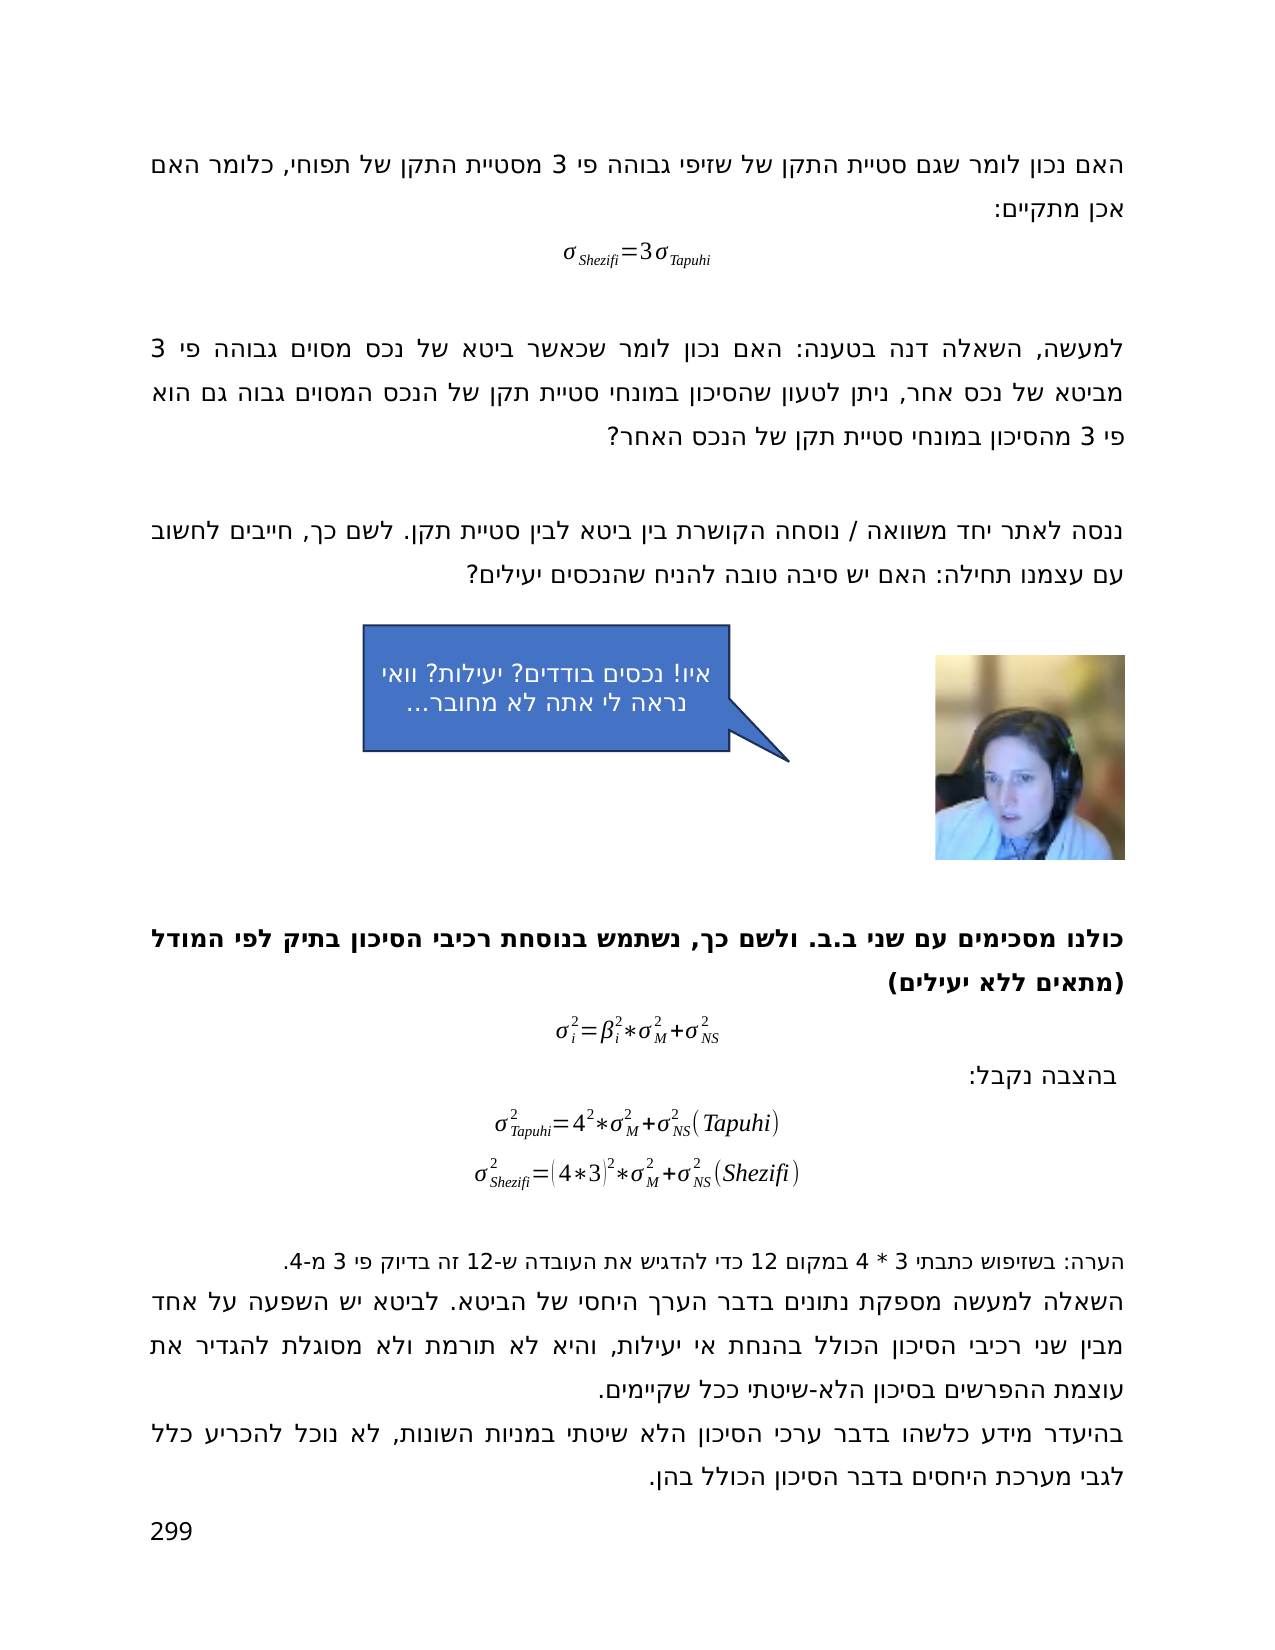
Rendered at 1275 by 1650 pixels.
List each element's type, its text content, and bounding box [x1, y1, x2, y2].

text ננסה לאתר יחד משוואה / נוסחה הקושרת בין ביטא לבין סטיית תקן. לשם כך, חייבים לחשוב עם עצמנו תחילה: האם יש סיבה טובה להניח שהנכסים יעילים? [150, 517, 1125, 589]
text הערה: בשזיפוש כתבתי 3 * 4 במקום 12 כדי להדגיש את העובדה ש-12 זה בדיוק פי 3 מ-4. [150, 1249, 1125, 1275]
text האם נכון לומר שגם סטיית התקן של שזיפי גבוהה פי 3 מסטיית התקן של תפוחי, כלומר האם אכן מתקיים: [150, 150, 1125, 223]
picture [935, 655, 1125, 860]
text בהצבה נקבל: [150, 1061, 1125, 1091]
text למעשה, השאלה דנה בטענה: האם נכון לומר שכאשר ביטא של נכס מסוים גבוהה פי 3 מביטא של נכס אחר, ניתן לטעון שהסיכון במונחי סטיית תקן של הנכס המסוים גבוה גם הוא פי 3 מהסיכון במונחי סטיית תקן של הנכס האחר? [150, 334, 1125, 451]
text השאלה למעשה מספקת נתונים בדבר הערך היחסי של הביטא. לביטא יש השפעה על אחד מבין שני רכיבי הסיכון הכולל בהנחת אי יעילות, והיא לא תורמת ולא מסוגלת להגדיר את עוצמת ההפרשים בסיכון הלא-שיטתי ככל שקיימים. [150, 1288, 1125, 1404]
text בהיעדר מידע כלשהו בדבר ערכי הסיכון הלא שיטתי במניות השונות, לא נוכל להכריע כלל לגבי מערכת היחסים בדבר הסיכון הכולל בהן. [150, 1419, 1125, 1492]
text כולנו מסכימים עם שני ב.ב. ולשם כך, נשתמש בנוסחת רכיבי הסיכון בתיק לפי המודל (מתאים ללא יעילים) [150, 925, 1125, 998]
